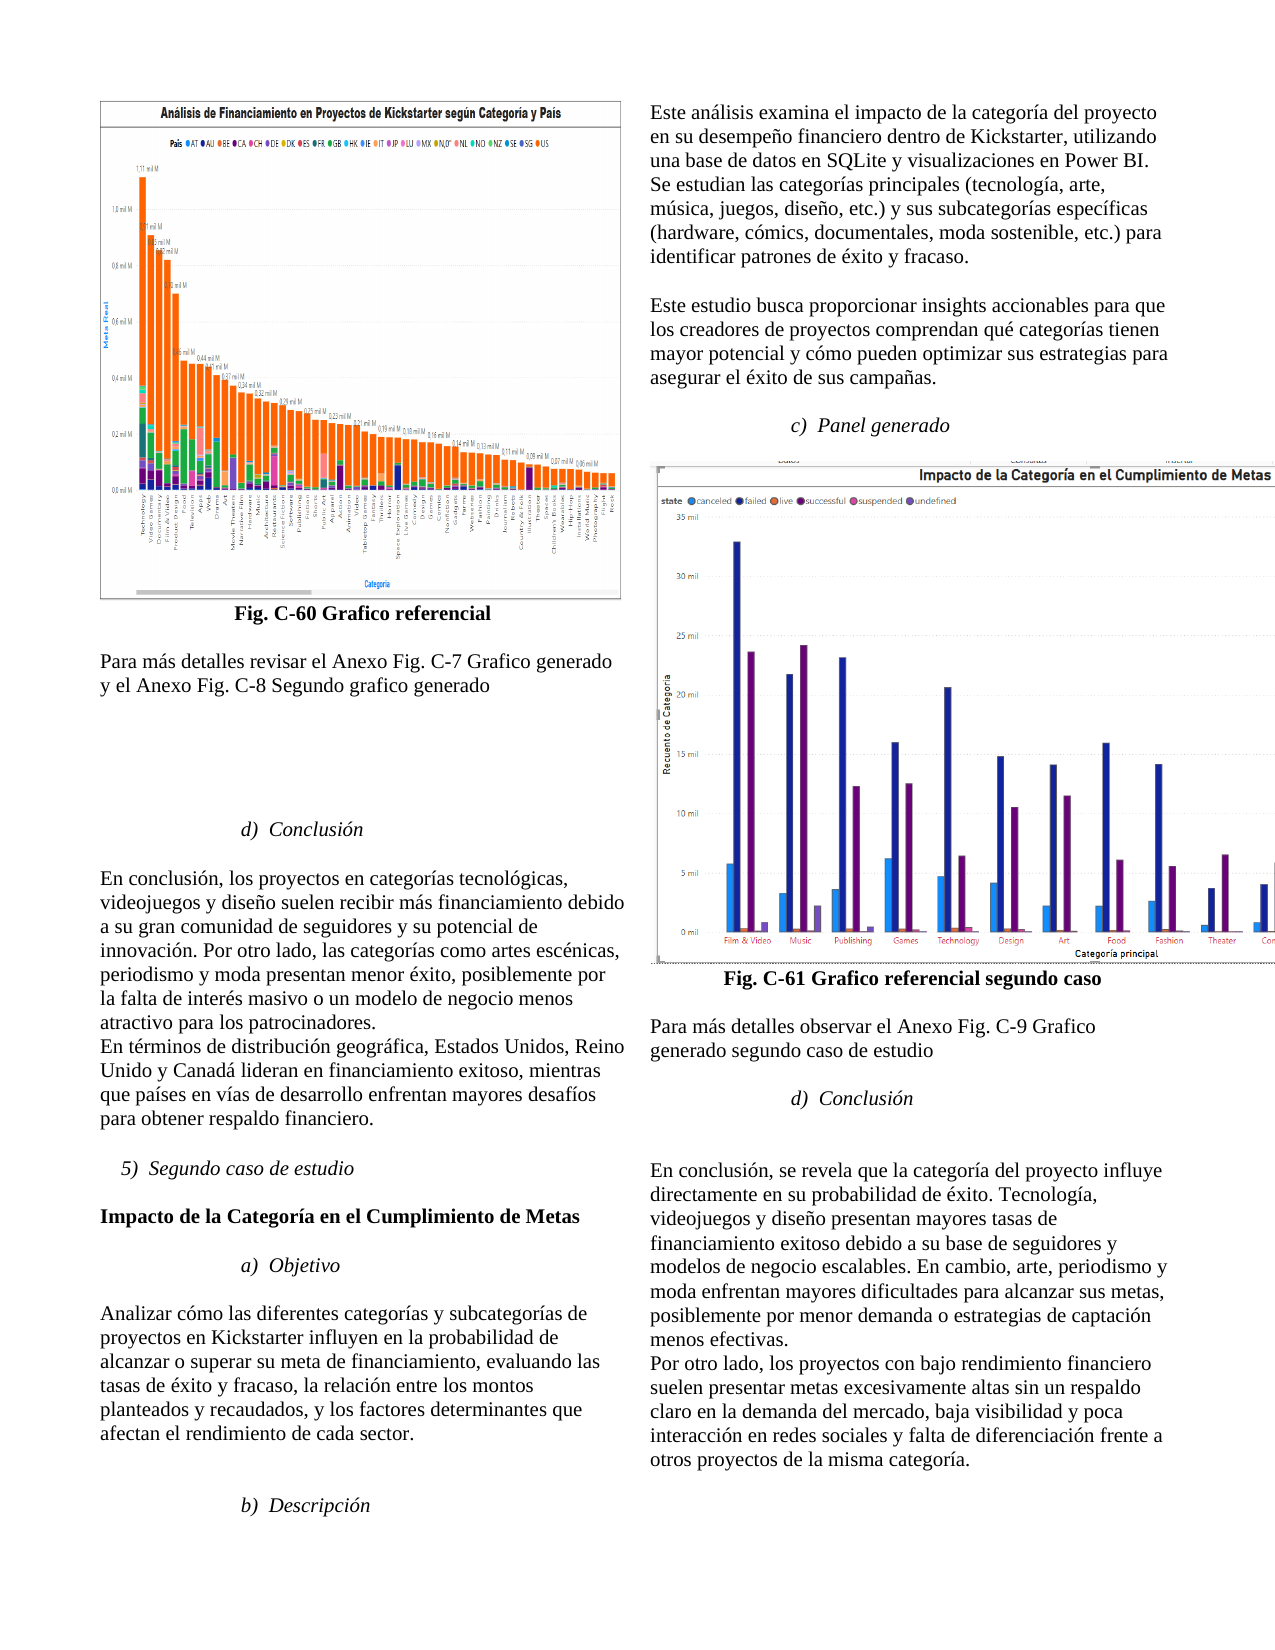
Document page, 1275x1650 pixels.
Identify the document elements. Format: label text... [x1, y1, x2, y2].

picture [650, 461, 1275, 966]
subtitle Segundo caso de estudio [100, 1155, 625, 1179]
text En conclusión, se revela que la categoría del proyecto influye directamente en su probabilidad de éxito. Tecnología, videojuegos y diseño presentan mayores tasas de financiamiento exitoso debido a su base de seguidores y modelos de negocio escalables. En cambio, arte, periodismo y moda enfrentan mayores dificultades para alcanzar sus metas, posiblemente por menor demanda o estrategias de captación menos efectivas. [650, 1158, 1175, 1351]
text Este estudio busca proporcionar insights accionables para que los creadores de proyectos comprendan qué categorías tienen mayor potencial y cómo pueden optimizar sus estrategias para asegurar el éxito de sus campañas. [650, 292, 1175, 389]
subtitle Descripción [188, 1493, 625, 1517]
text En términos de distribución geográfica, Estados Unidos, Reino Unido y Canadá lideran en financiamiento exitoso, mientras que países en vías de desarrollo enfrentan mayores desafíos para obtener respaldo financiero. [100, 1034, 625, 1130]
text Para más detalles revisar el Anexo Fig. C-7 Grafico generado y el Anexo Fig. C-8 Segundo grafico generado [100, 649, 625, 697]
subtitle Conclusión [738, 1086, 1175, 1110]
subtitle Panel generado [738, 413, 1175, 437]
text En conclusión, los proyectos en categorías tecnológicas, videojuegos y diseño suelen recibir más financiamiento debido a su gran comunidad de seguidores y su potencial de innovación. Por otro lado, las categorías como artes escénicas, periodismo y moda presentan menor éxito, posiblemente por la falta de interés masivo o un modelo de negocio menos atractivo para los patrocinadores. [100, 866, 625, 1034]
picture [100, 100, 622, 601]
subtitle Objetivo [188, 1253, 625, 1277]
text Impacto de la Categoría en el Cumplimiento de Metas [100, 1203, 625, 1228]
text Este análisis examina el impacto de la categoría del proyecto en su desempeño financiero dentro de Kickstarter, utilizando una base de datos en SQLite y visualizaciones en Power BI. Se estudian las categorías principales (tecnología, arte, música, juegos, diseño, etc.) y sus subcategorías específicas (hardware, cómics, documentales, moda sostenible, etc.) para identificar patrones de éxito y fracaso. [650, 100, 1175, 268]
text Por otro lado, los proyectos con bajo rendimiento financiero suelen presentar metas excesivamente altas sin un respaldo claro en la demanda del mercado, baja visibilidad y poca interacción en redes sociales y falta de diferenciación frente a otros proyectos de la misma categoría. [650, 1351, 1175, 1471]
text Para más detalles observar el Anexo Fig. C-9 Grafico generado segundo caso de estudio [650, 1014, 1175, 1062]
subtitle Conclusión [188, 817, 625, 841]
text Analizar cómo las diferentes categorías y subcategorías de proyectos en Kickstarter influyen en la probabilidad de alcanzar o superar su meta de financiamiento, evaluando las tasas de éxito y fracaso, la relación entre los montos planteados y recaudados, y los factores determinantes que afectan el rendimiento de cada sector. [100, 1301, 625, 1445]
